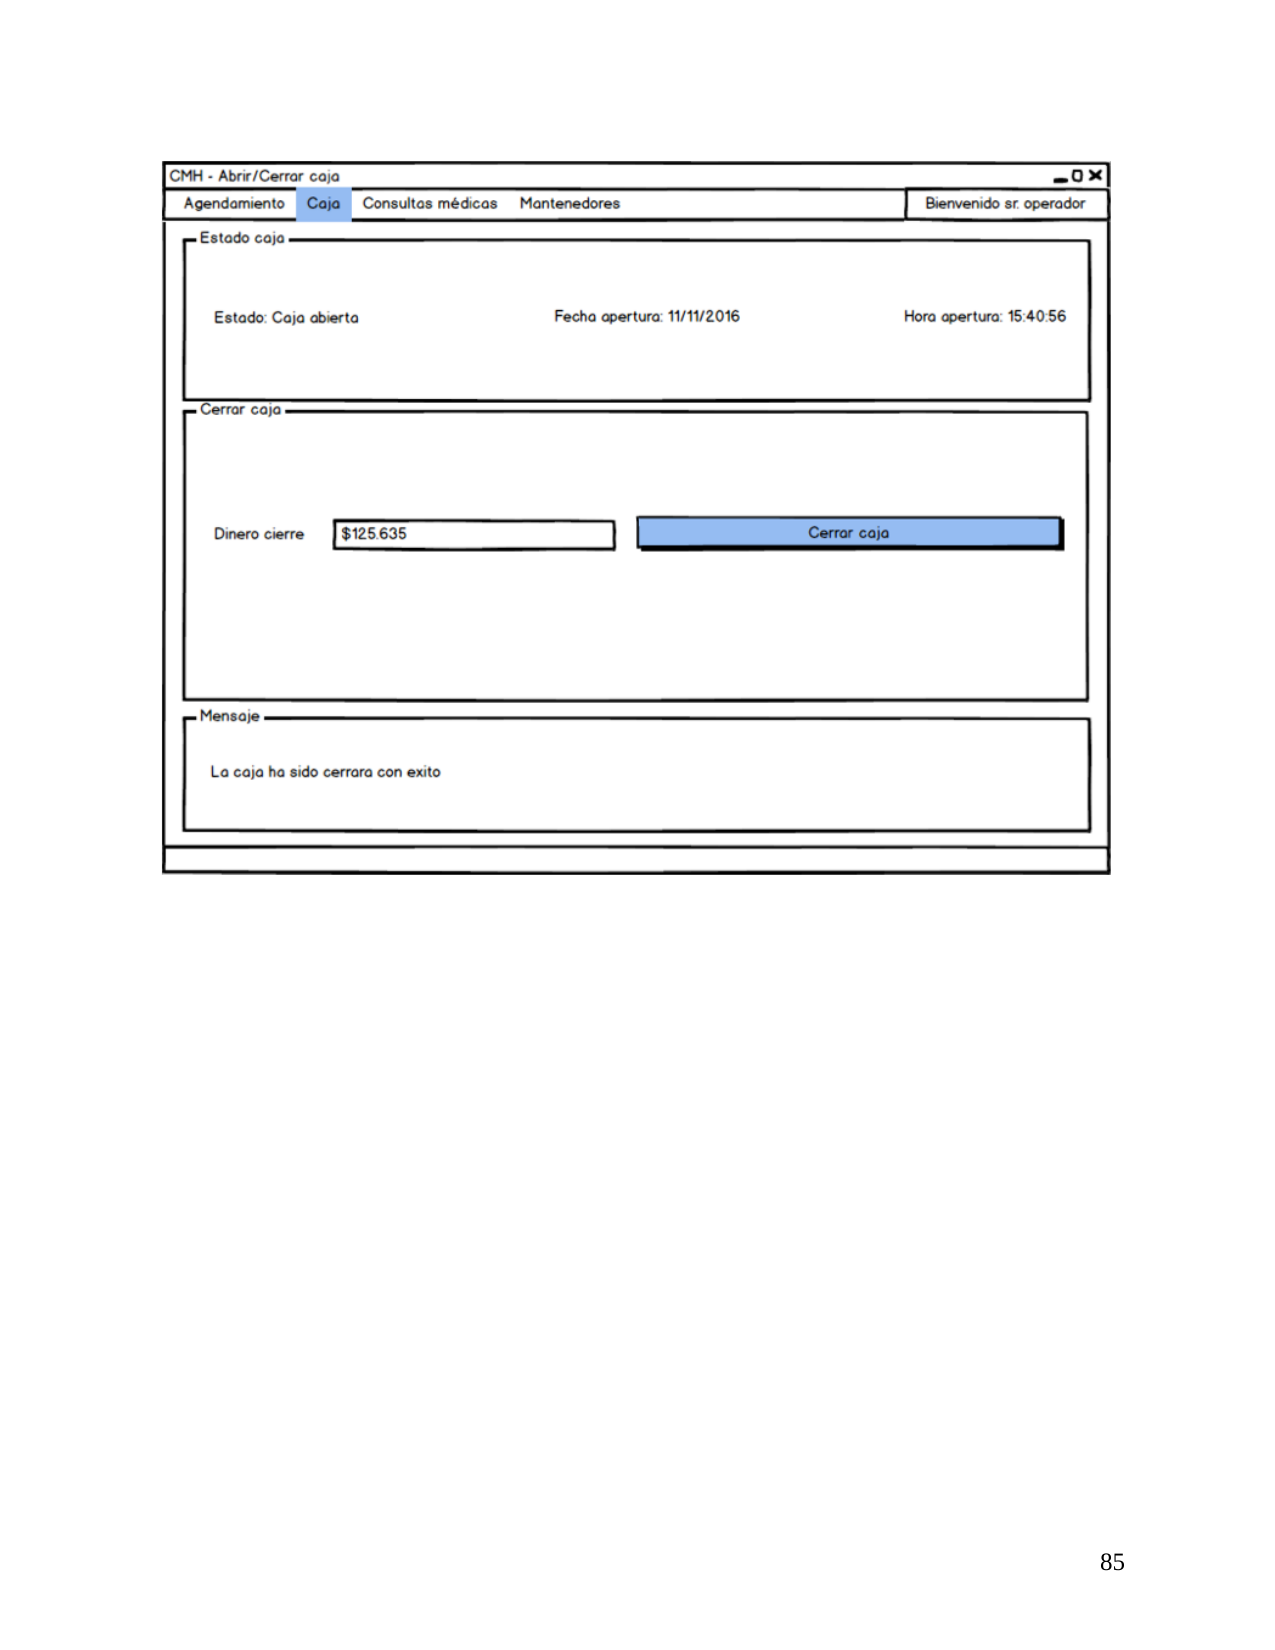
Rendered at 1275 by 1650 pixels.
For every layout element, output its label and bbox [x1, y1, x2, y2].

picture [150, 150, 1123, 903]
